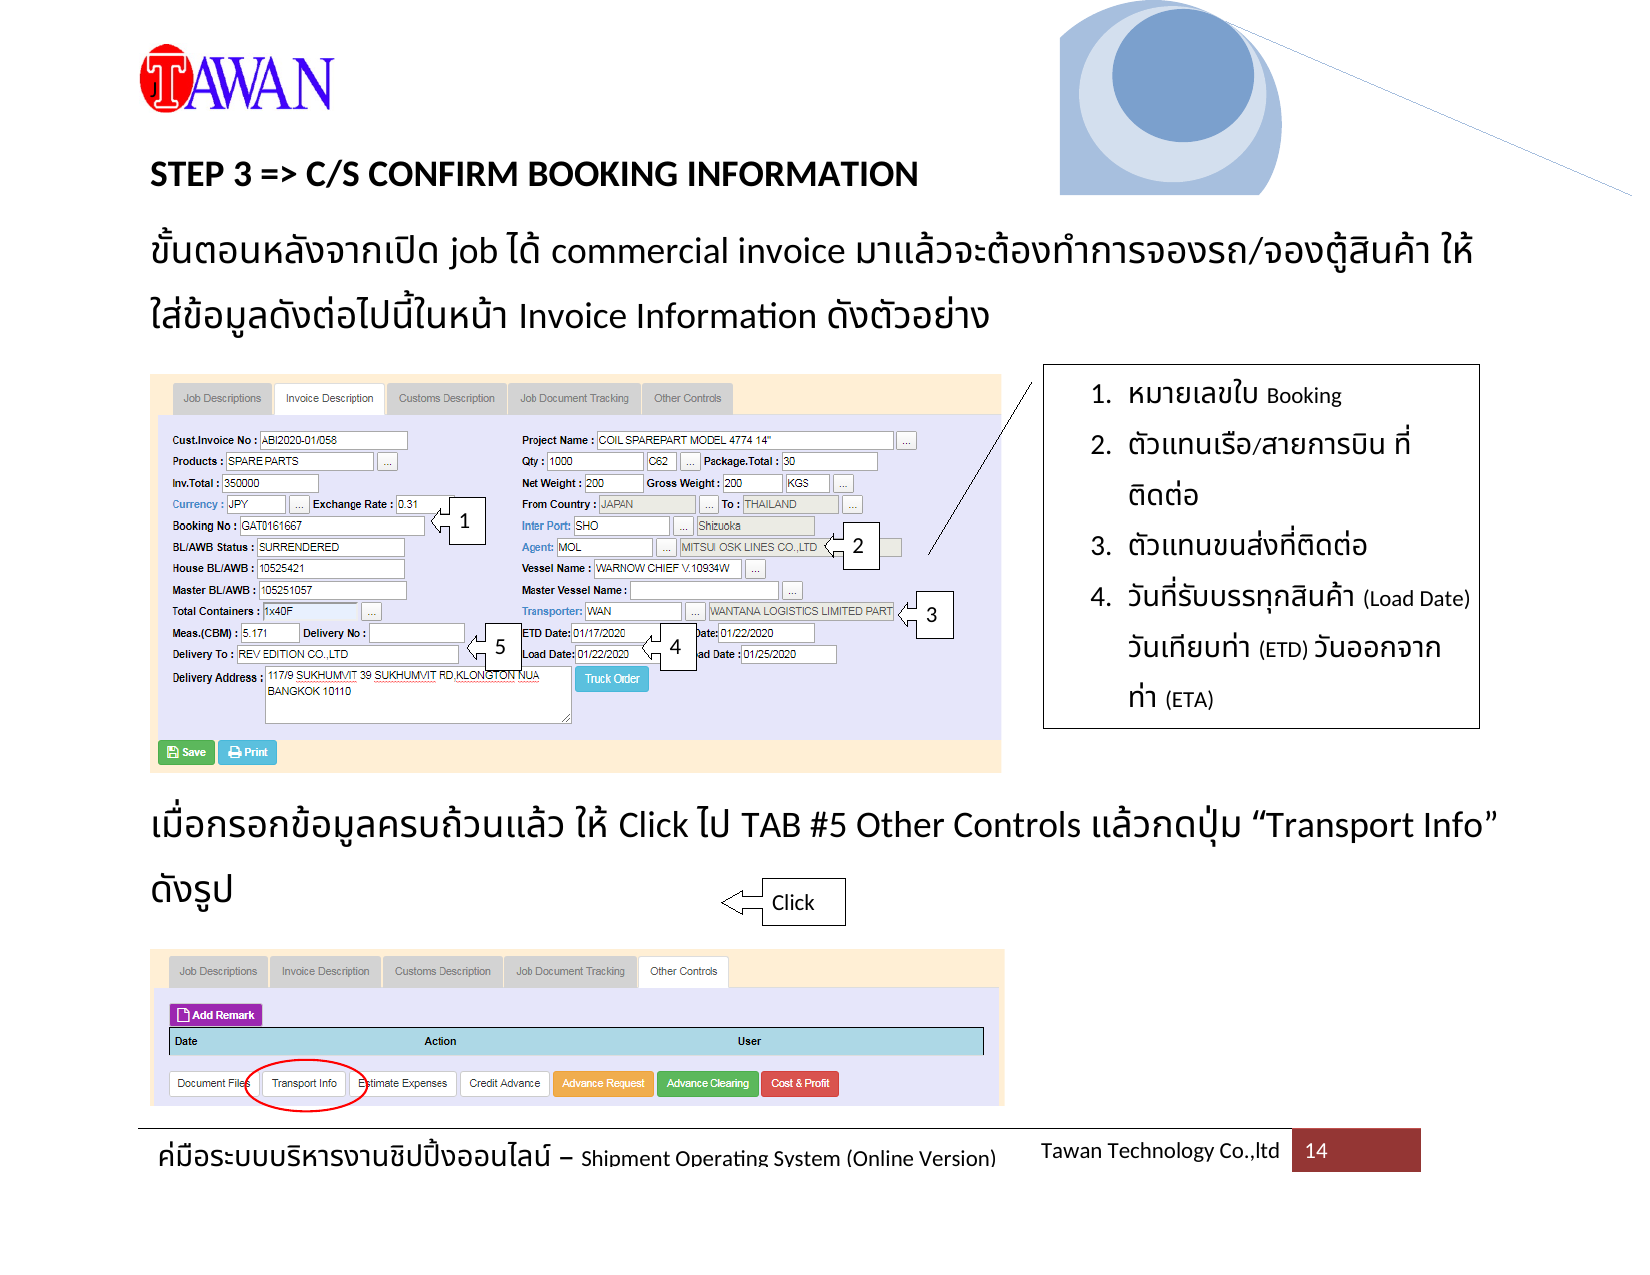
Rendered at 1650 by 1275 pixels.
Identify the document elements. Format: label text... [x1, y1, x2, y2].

picture [150, 374, 1002, 773]
picture [139, 43, 335, 113]
picture [150, 949, 1005, 1106]
text STEP 3 => C/S CONFIRM BOOKING INFORMATION [150, 150, 1500, 196]
picture [247, 1061, 366, 1106]
text เมื่อกรอกข้อมูลครบถ้วนแล้ว ให้ Click ไป TAB #5 Other Controls แล้วกดปุ่ม “Transport Info” ดังรูป [150, 798, 1500, 920]
list ขั้นตอนหลังจากเปิด job ได้ commercial invoice มาแล้วจะต้องทำการจองรถ/จองตู้สินค้า ให้ใส่ข้อมูลดังต่อไปนี้ในหน้า Invoice Information ดังตัวอย่าง [150, 223, 1500, 345]
